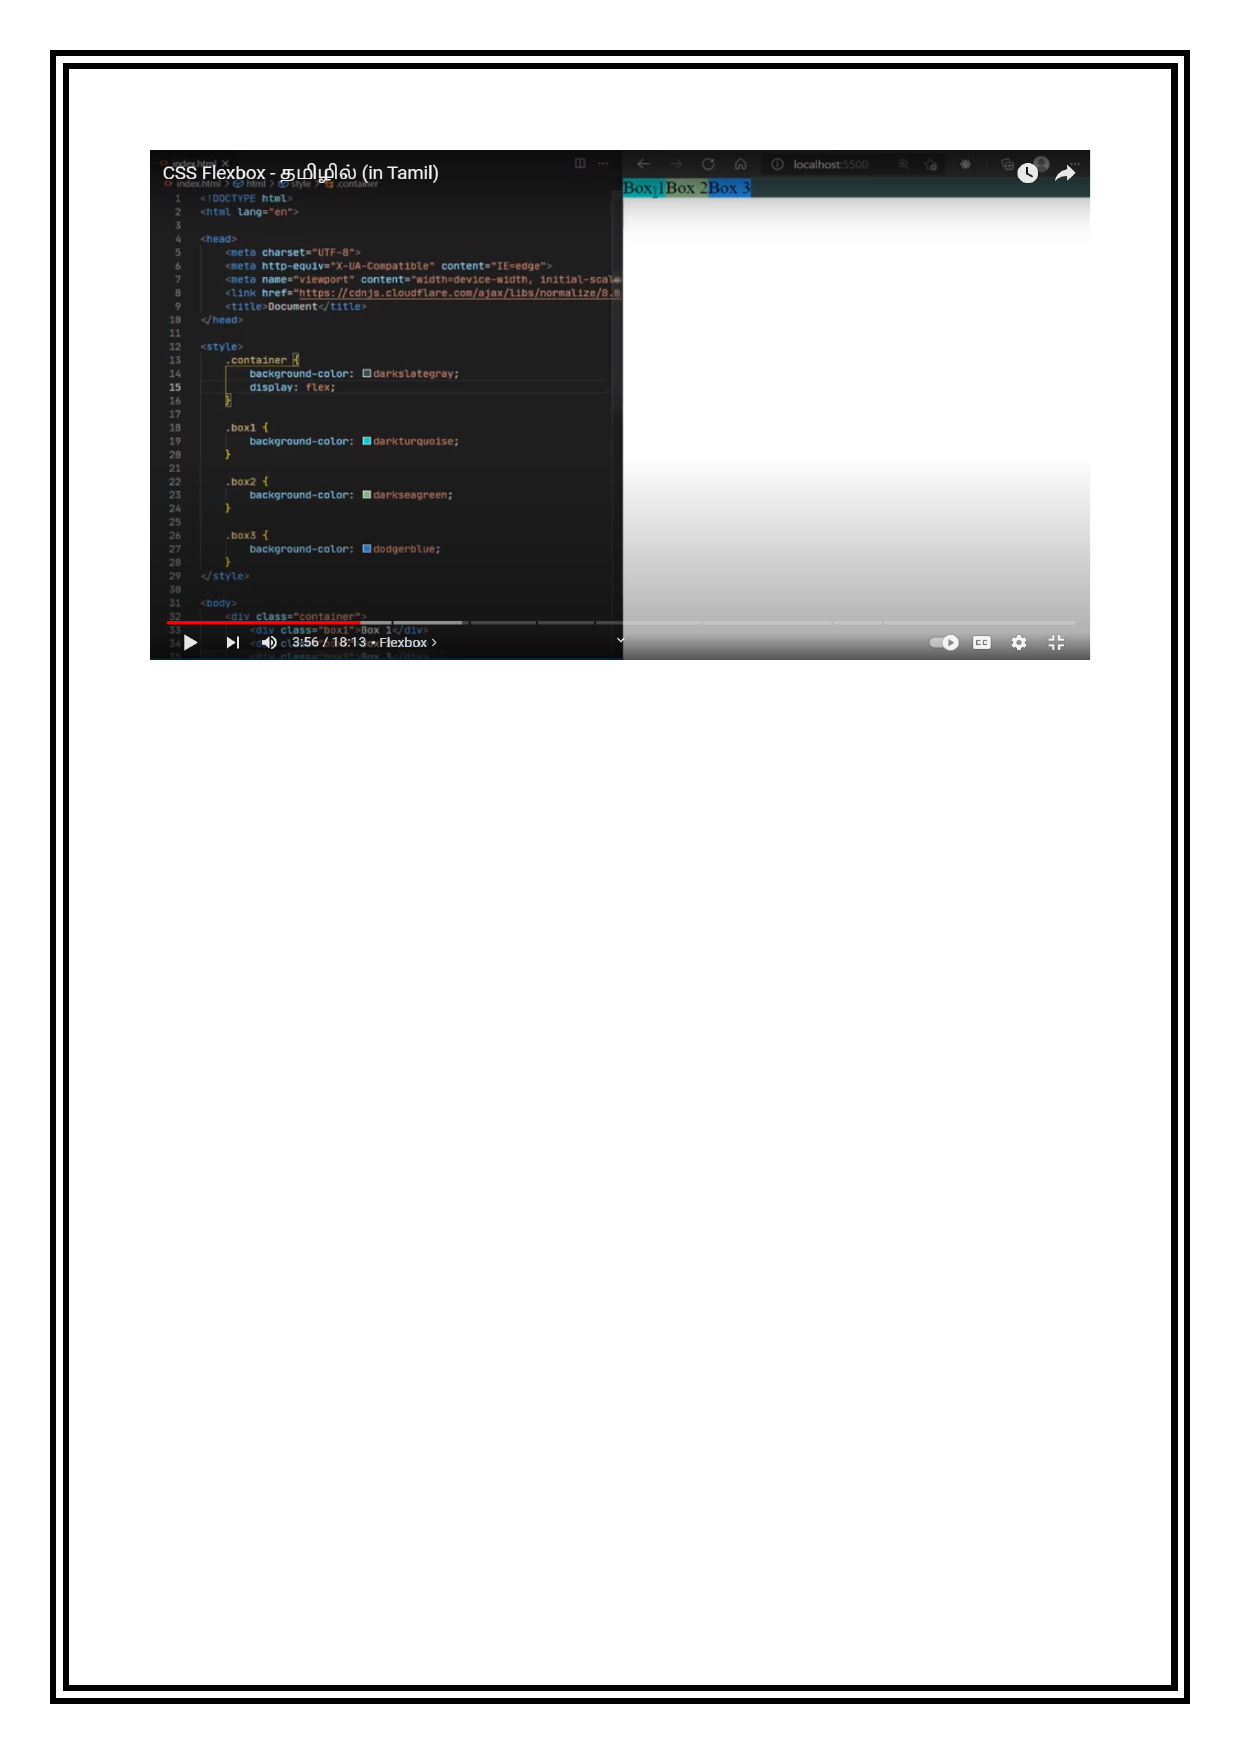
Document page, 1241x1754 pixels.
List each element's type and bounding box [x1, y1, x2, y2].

picture [150, 150, 1091, 660]
